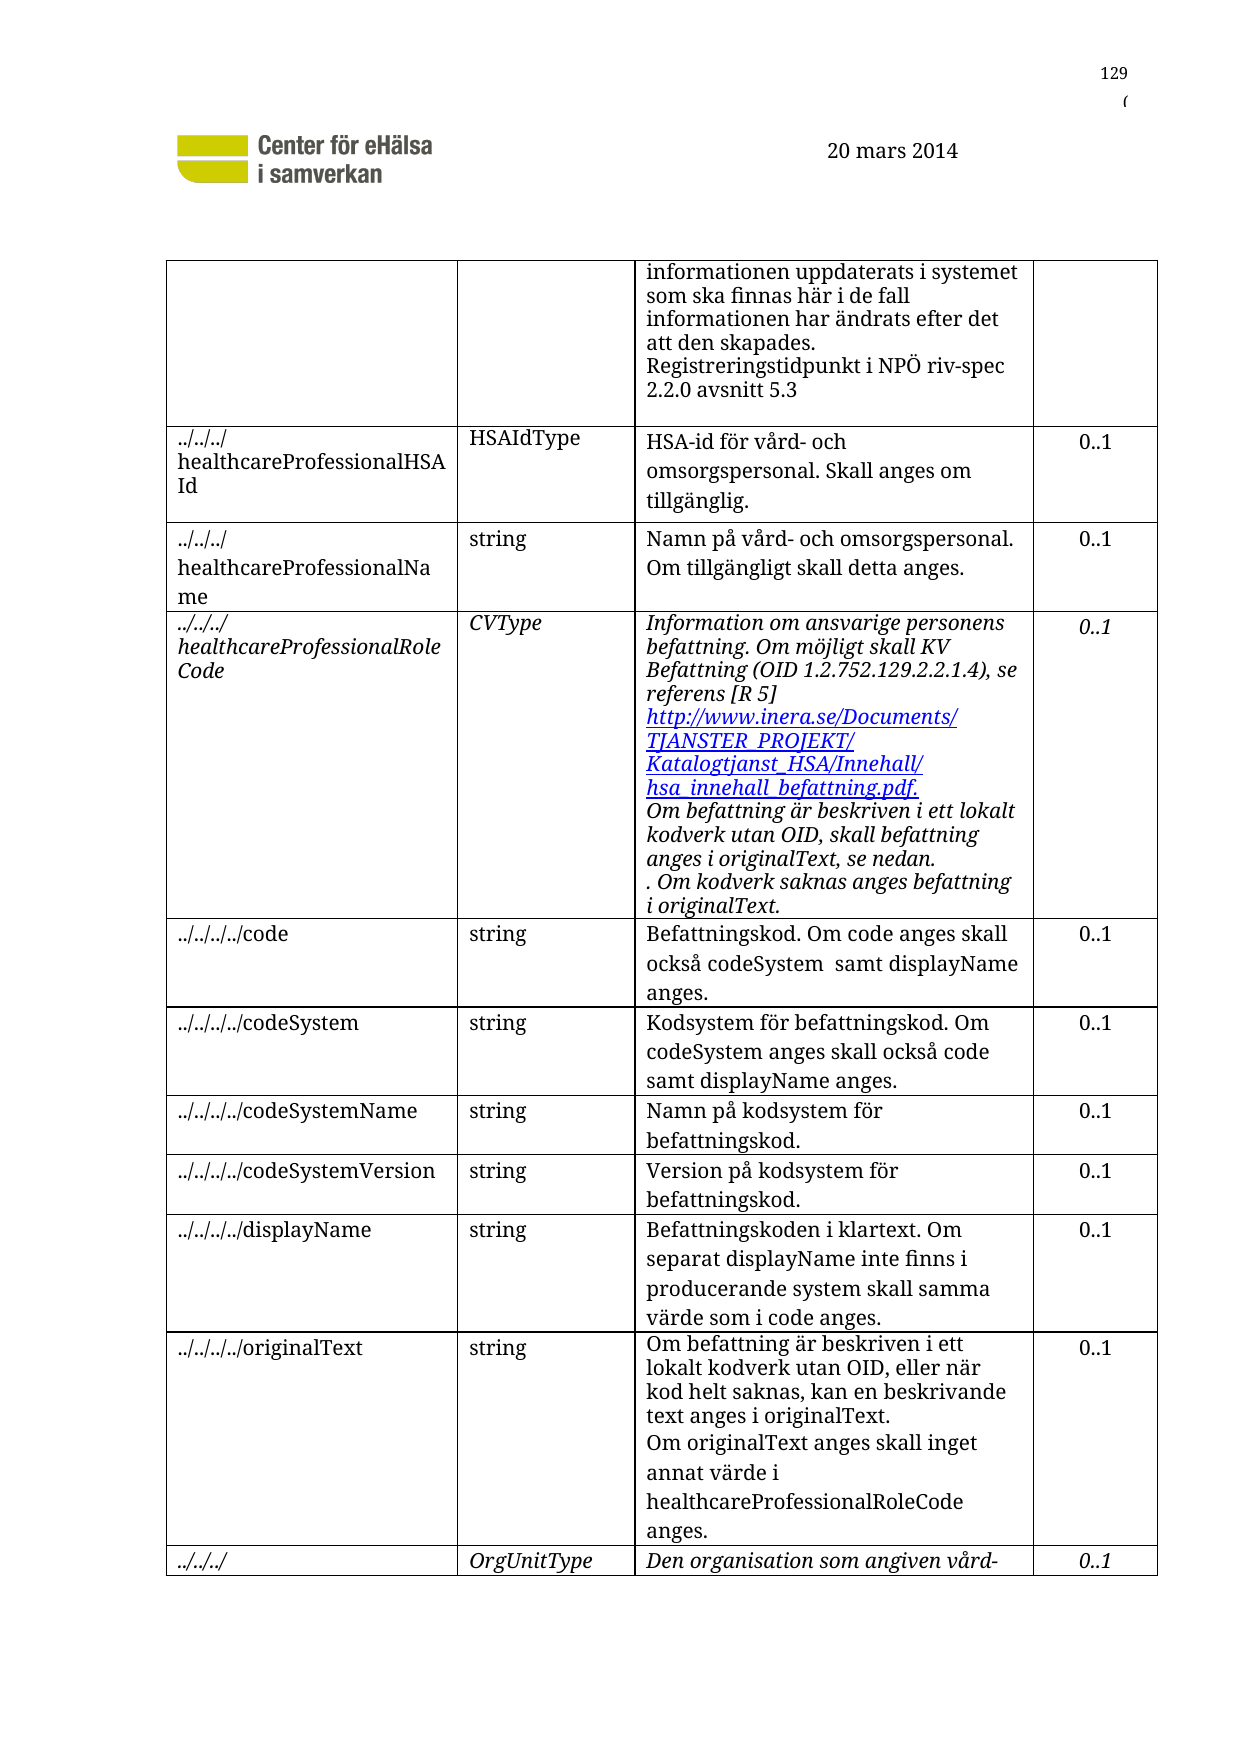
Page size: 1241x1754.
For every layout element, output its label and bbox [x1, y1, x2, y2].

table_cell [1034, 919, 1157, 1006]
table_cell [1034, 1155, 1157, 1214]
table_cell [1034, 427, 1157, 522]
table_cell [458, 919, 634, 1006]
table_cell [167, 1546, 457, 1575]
picture [177, 135, 432, 183]
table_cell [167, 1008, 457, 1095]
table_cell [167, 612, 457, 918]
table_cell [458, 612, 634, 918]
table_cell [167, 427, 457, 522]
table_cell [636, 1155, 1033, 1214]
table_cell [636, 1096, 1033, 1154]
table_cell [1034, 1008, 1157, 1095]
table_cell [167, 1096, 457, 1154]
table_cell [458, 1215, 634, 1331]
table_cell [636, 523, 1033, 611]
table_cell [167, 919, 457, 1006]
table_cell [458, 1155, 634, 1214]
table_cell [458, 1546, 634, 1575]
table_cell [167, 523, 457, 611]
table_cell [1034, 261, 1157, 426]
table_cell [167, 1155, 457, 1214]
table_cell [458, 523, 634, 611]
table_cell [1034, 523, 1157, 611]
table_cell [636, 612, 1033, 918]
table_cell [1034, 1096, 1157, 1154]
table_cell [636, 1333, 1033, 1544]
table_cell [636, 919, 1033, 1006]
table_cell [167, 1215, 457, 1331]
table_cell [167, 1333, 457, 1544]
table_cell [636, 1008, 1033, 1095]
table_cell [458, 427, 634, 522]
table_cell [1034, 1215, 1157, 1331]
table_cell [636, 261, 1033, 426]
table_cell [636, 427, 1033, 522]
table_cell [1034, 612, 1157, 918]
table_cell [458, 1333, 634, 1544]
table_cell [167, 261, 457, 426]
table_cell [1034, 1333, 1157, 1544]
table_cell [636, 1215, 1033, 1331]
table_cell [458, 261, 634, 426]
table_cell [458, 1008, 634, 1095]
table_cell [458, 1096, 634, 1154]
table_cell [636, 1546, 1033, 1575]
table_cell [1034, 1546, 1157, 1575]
